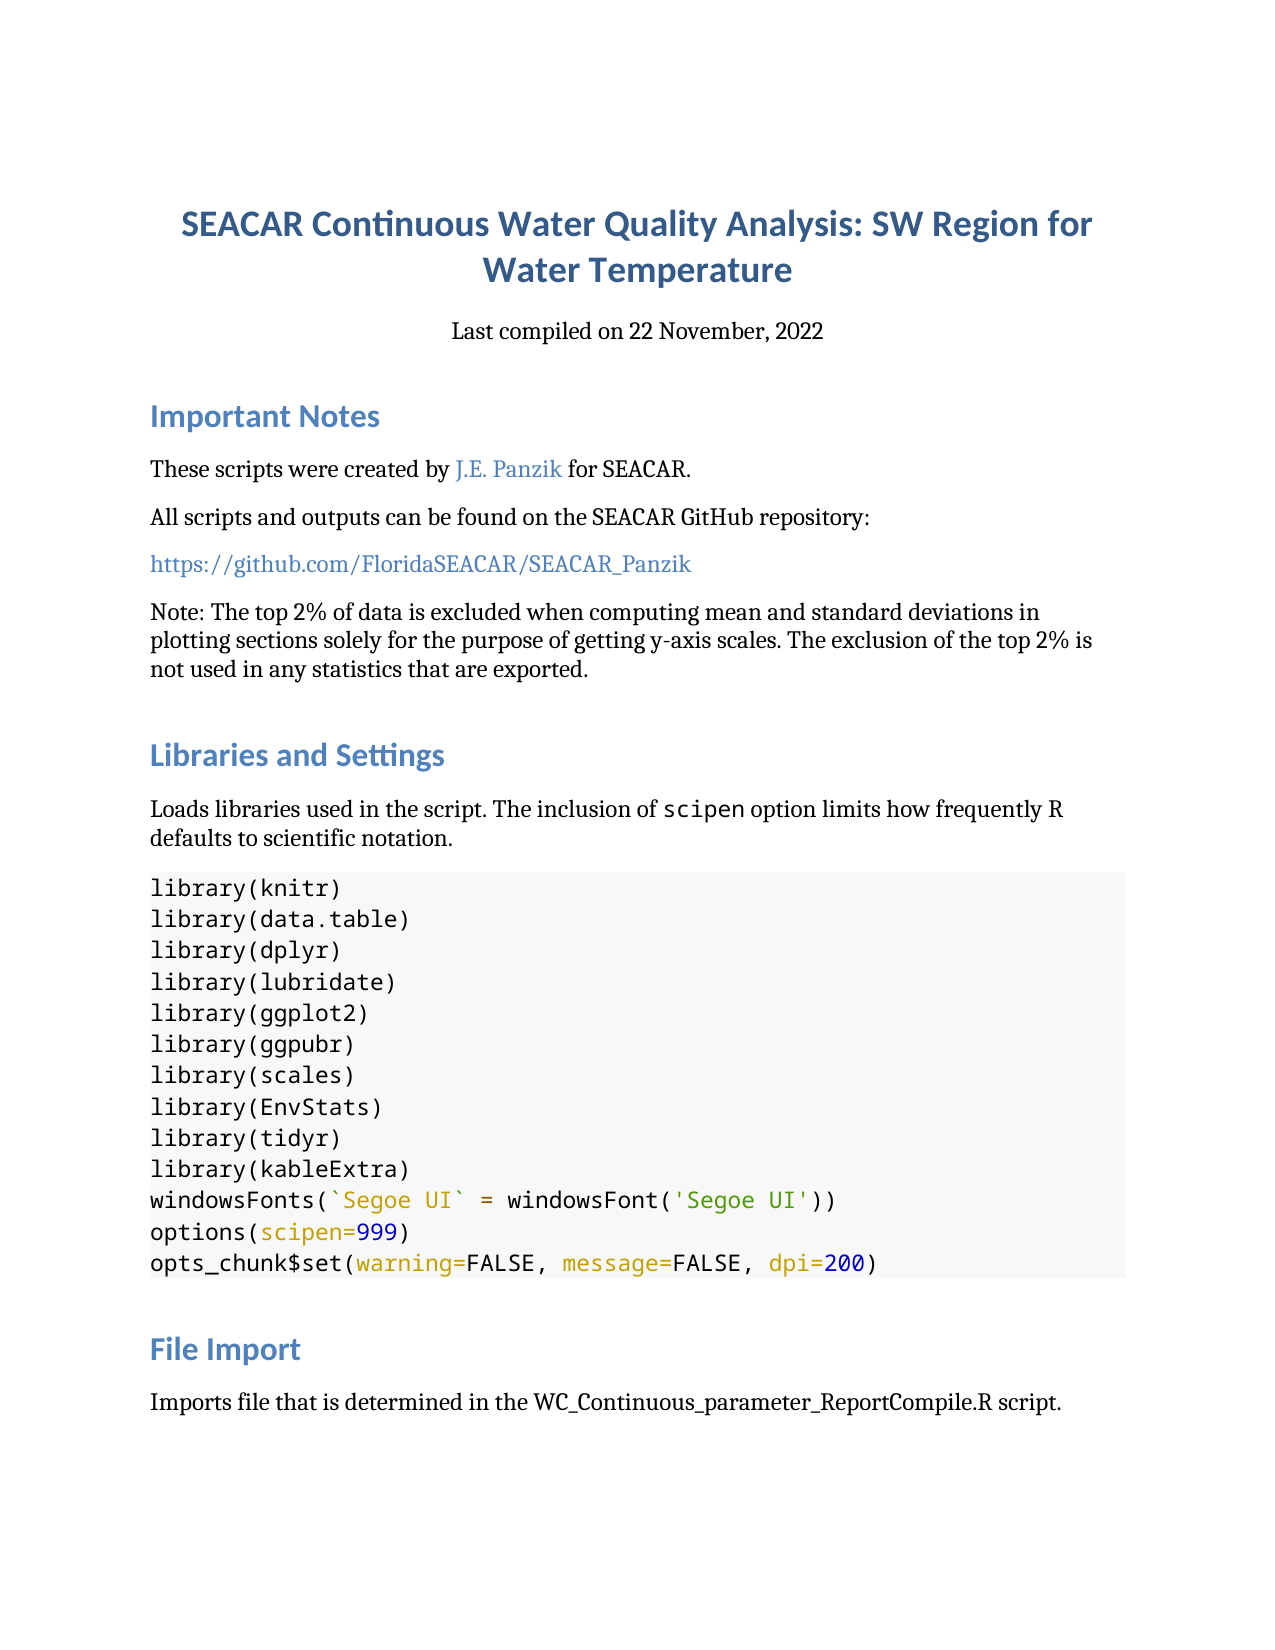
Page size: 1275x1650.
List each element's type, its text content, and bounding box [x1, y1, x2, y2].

text Imports file that is determined in the WC_Continuous_parameter_ReportCompile.R script. [150, 1388, 1125, 1416]
text Loads libraries used in the script. The inclusion of scipen option limits how frequently R defaults to scientific notation. [150, 793, 1125, 853]
text Last compiled on 22 November, 2022 [150, 317, 1125, 345]
text All scripts and outputs can be found on the SEACAR GitHub repository: [150, 502, 1125, 531]
subtitle Libraries and Settings [150, 734, 1125, 774]
subtitle File Import [150, 1328, 1125, 1369]
subtitle Important Notes [150, 395, 1125, 436]
text These scripts were created by J.E. Panzik for SEACAR. [150, 455, 1125, 484]
text Note: The top 2% of data is excluded when computing mean and standard deviations in plotting sections solely for the purpose of getting y-axis scales. The exclusion of the top 2% is not used in any statistics that are exported. [150, 597, 1125, 684]
text https://github.com/FloridaSEACAR/SEACAR_Panzik [150, 550, 1125, 579]
text library(knitr) library(data.table) library(dplyr) library(lubridate) library(ggplot2) library(ggpubr) library(scales) library(EnvStats) library(tidyr) library(kableExtra) windowsFonts(`Segoe UI` = windowsFont('Segoe UI')) options(scipen=999) opts_chunk$set(warning=FALSE, message=FALSE, dpi=200) [342, 872, 1125, 1278]
title SEACAR Continuous Water Quality Analysis: SW Region for Water Temperature [150, 200, 1125, 292]
